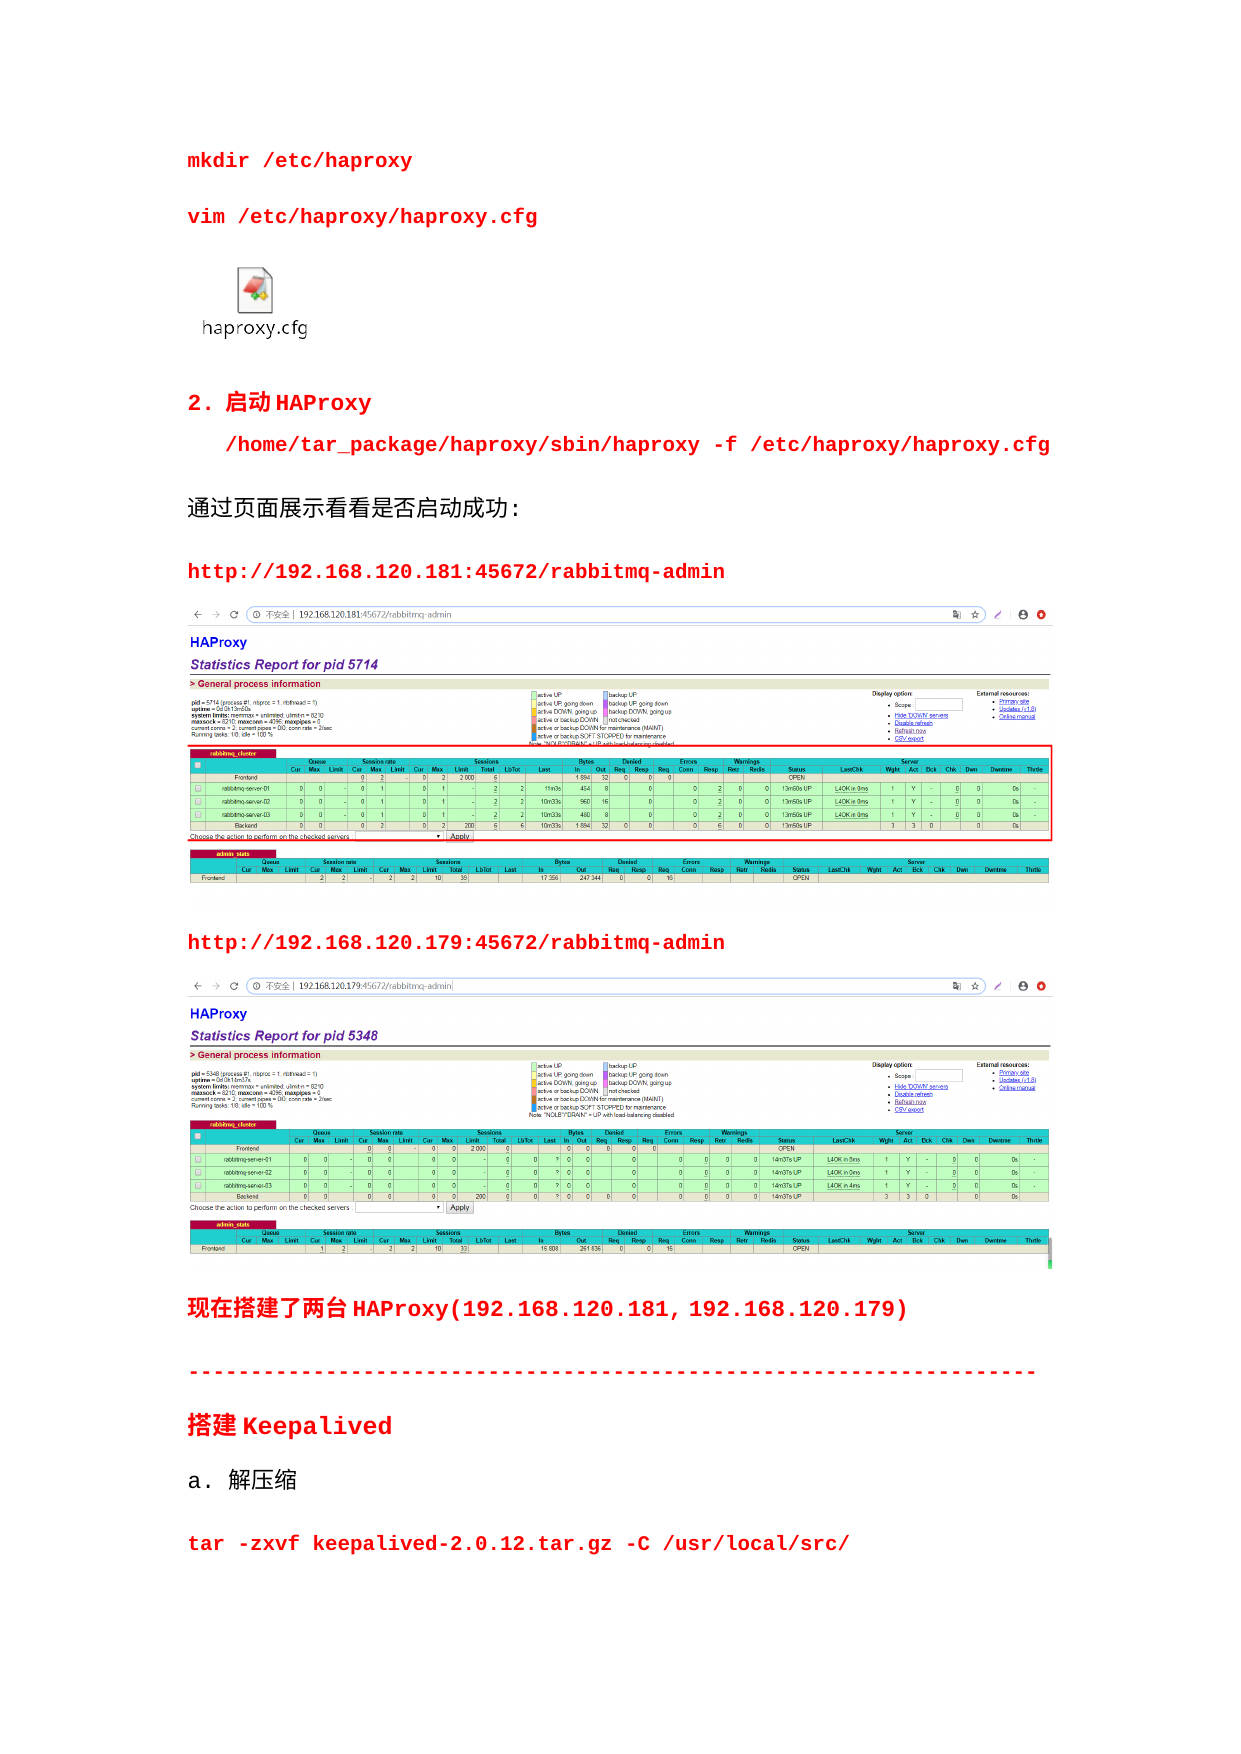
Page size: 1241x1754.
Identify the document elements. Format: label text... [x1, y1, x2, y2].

text 搭建Keepalived [187, 1405, 1053, 1442]
text 通过页面展示看看是否启动成功: [187, 490, 1053, 524]
text a. 解压缩 [187, 1462, 1053, 1496]
text tar -zxvf keepalived-2.0.12.tar.gz -C /usr/local/src/ [187, 1533, 1053, 1557]
text -------------------------------------------------------------------- [187, 1361, 1053, 1384]
text 现在搭建了两台HAProxy(192.168.120.181, 192.168.120.179) [187, 1290, 1053, 1323]
picture [187, 605, 1053, 912]
text mkdir /etc/haproxy [187, 150, 1053, 174]
text http://192.168.120.179:45672/rabbitmq-admin [187, 932, 1053, 956]
text vim /etc/haproxy/haproxy.cfg [187, 206, 1053, 230]
list /home/tar_package/haproxy/sbin/haproxy -f /etc/haproxy/haproxy.cfg [225, 434, 1053, 458]
list 启动HAProxy [187, 384, 1053, 417]
picture [187, 976, 1053, 1269]
text http://192.168.120.181:45672/rabbitmq-admin [187, 561, 1053, 585]
